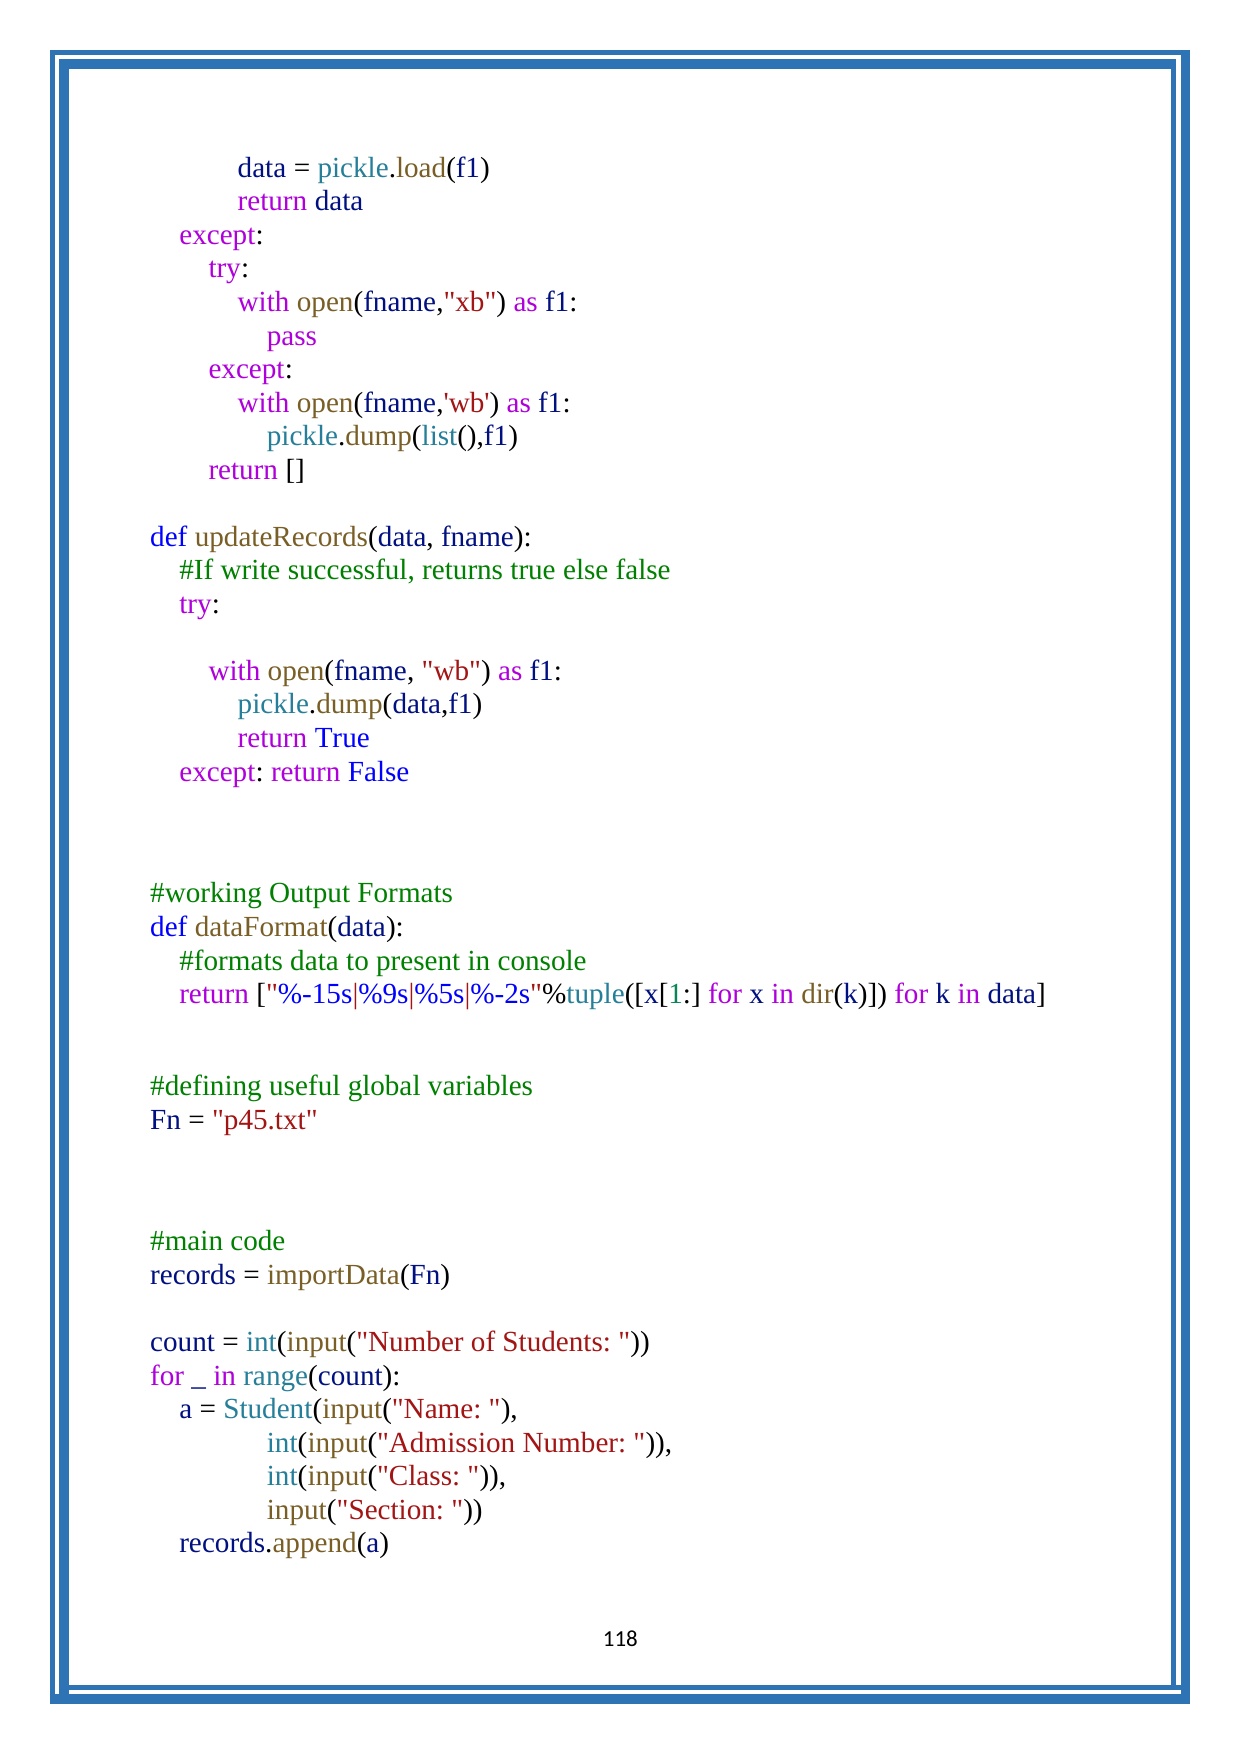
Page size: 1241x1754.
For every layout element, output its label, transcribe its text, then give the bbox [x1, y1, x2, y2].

text records = importData(Fn) [150, 1257, 1090, 1291]
text return data [150, 183, 1090, 217]
text try: [150, 251, 1090, 284]
text Fn = "p45.txt" [150, 1102, 1090, 1135]
text #defining useful global variables [150, 1068, 1090, 1102]
text except: [150, 217, 1090, 251]
text pass [150, 318, 1090, 351]
text int(input("Admission Number: ")), [150, 1425, 1090, 1458]
text def dataFormat(data): [150, 909, 1090, 943]
text with open(fname, "wb") as f1: [150, 653, 1090, 687]
text #main code [150, 1223, 1090, 1257]
text records.append(a) [150, 1525, 1090, 1559]
text #working Output Formats [150, 876, 1090, 909]
text int(input("Class: ")), [150, 1458, 1090, 1492]
text #formats data to present in console [150, 943, 1090, 976]
text def updateRecords(data, fname): [150, 519, 1090, 552]
text return True [150, 720, 1090, 754]
text count = int(input("Number of Students: ")) [150, 1324, 1090, 1358]
text pickle.dump(list(),f1) [150, 418, 1090, 452]
text return ["%-15s|%9s|%5s|%-2s"%tuple([x[1:] for x in dir(k)]) for k in data] [150, 976, 1090, 1010]
text with open(fname,'wb') as f1: [150, 385, 1090, 418]
text input("Section: ")) [150, 1492, 1090, 1525]
text except: [150, 351, 1090, 385]
text return [] [150, 452, 1090, 485]
text except: return False [150, 754, 1090, 787]
text with open(fname,"xb") as f1: [150, 284, 1090, 318]
text data = pickle.load(f1) [150, 150, 1090, 183]
text pickle.dump(data,f1) [150, 687, 1090, 720]
text a = Student(input("Name: "), [150, 1391, 1090, 1425]
text try: [150, 586, 1090, 619]
text #If write successful, returns true else false [150, 552, 1090, 586]
text for _ in range(count): [150, 1358, 1090, 1391]
